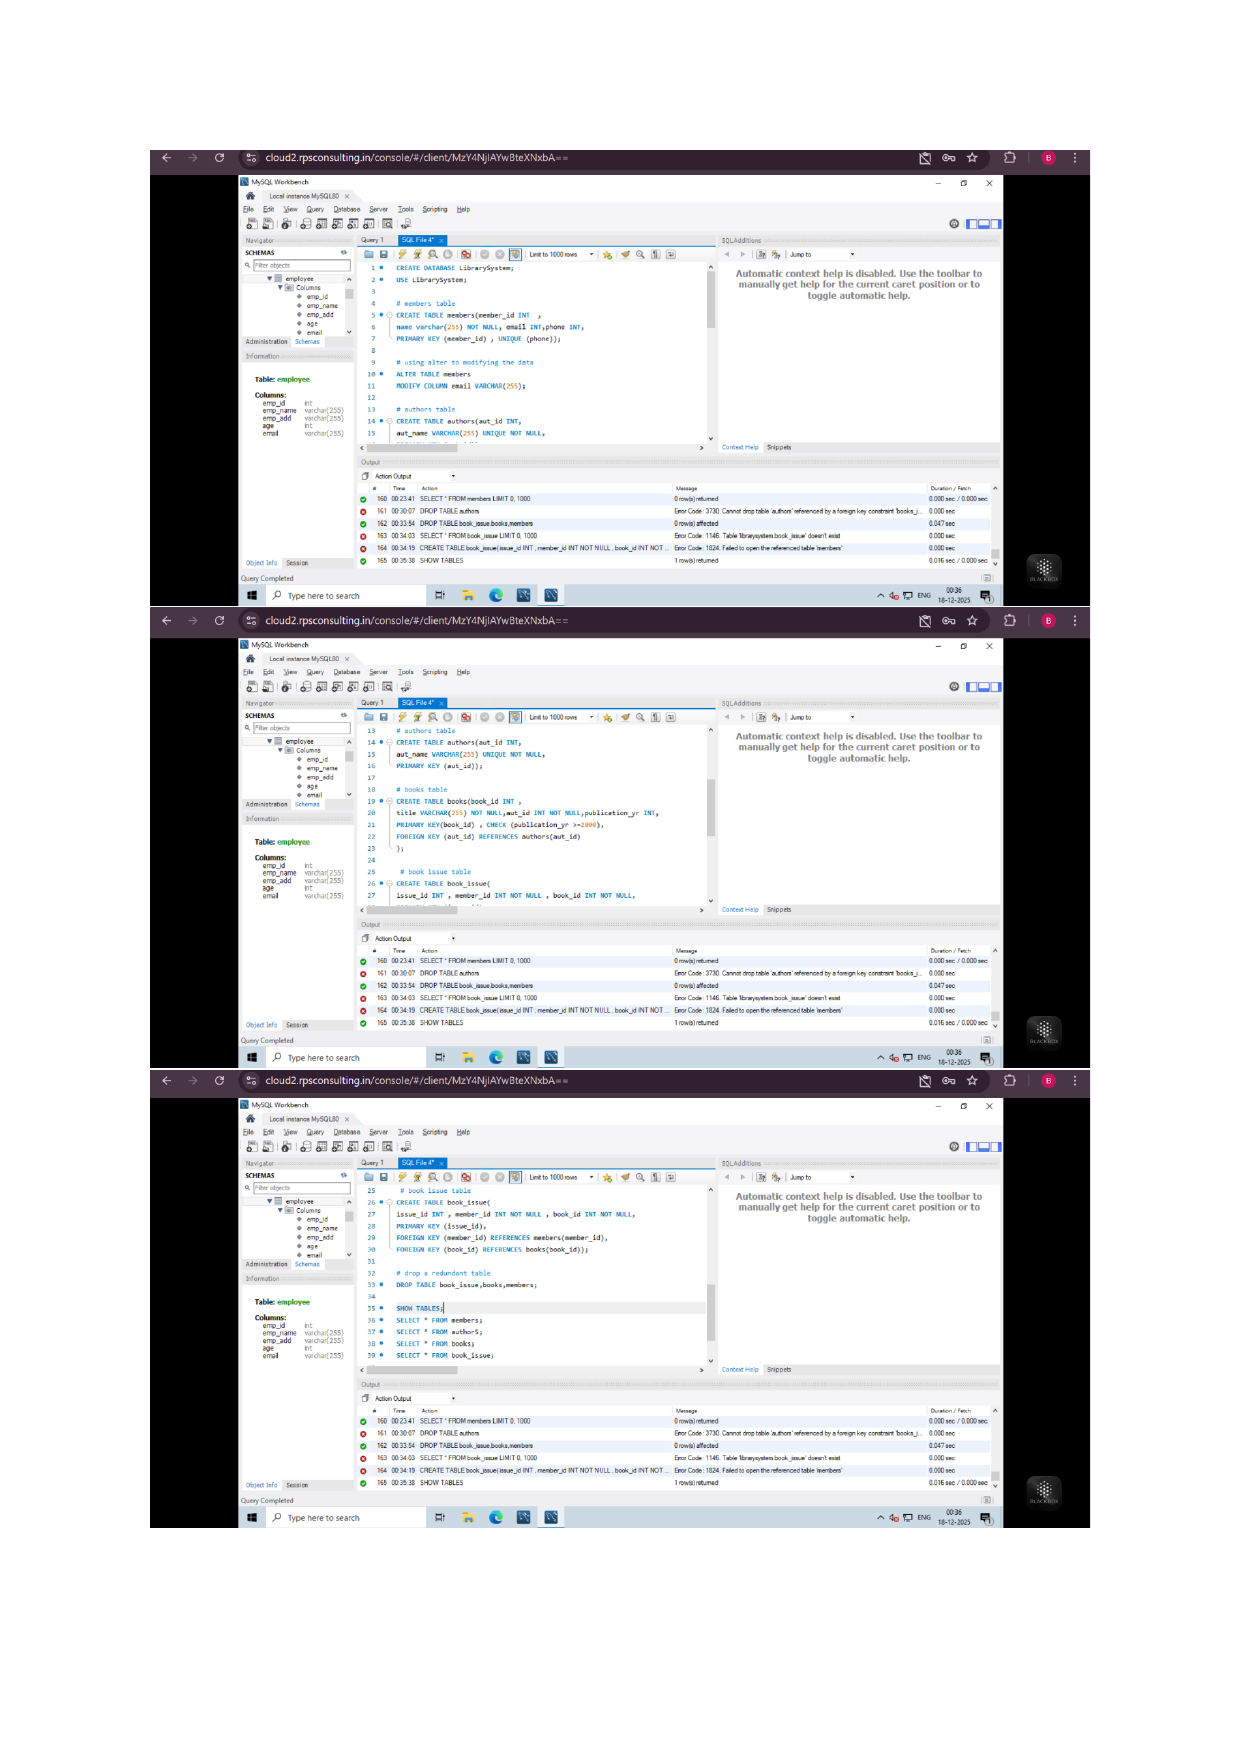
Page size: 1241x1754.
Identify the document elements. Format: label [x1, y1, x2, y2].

picture [150, 150, 1091, 606]
picture [150, 607, 1091, 1068]
picture [150, 1070, 1091, 1528]
